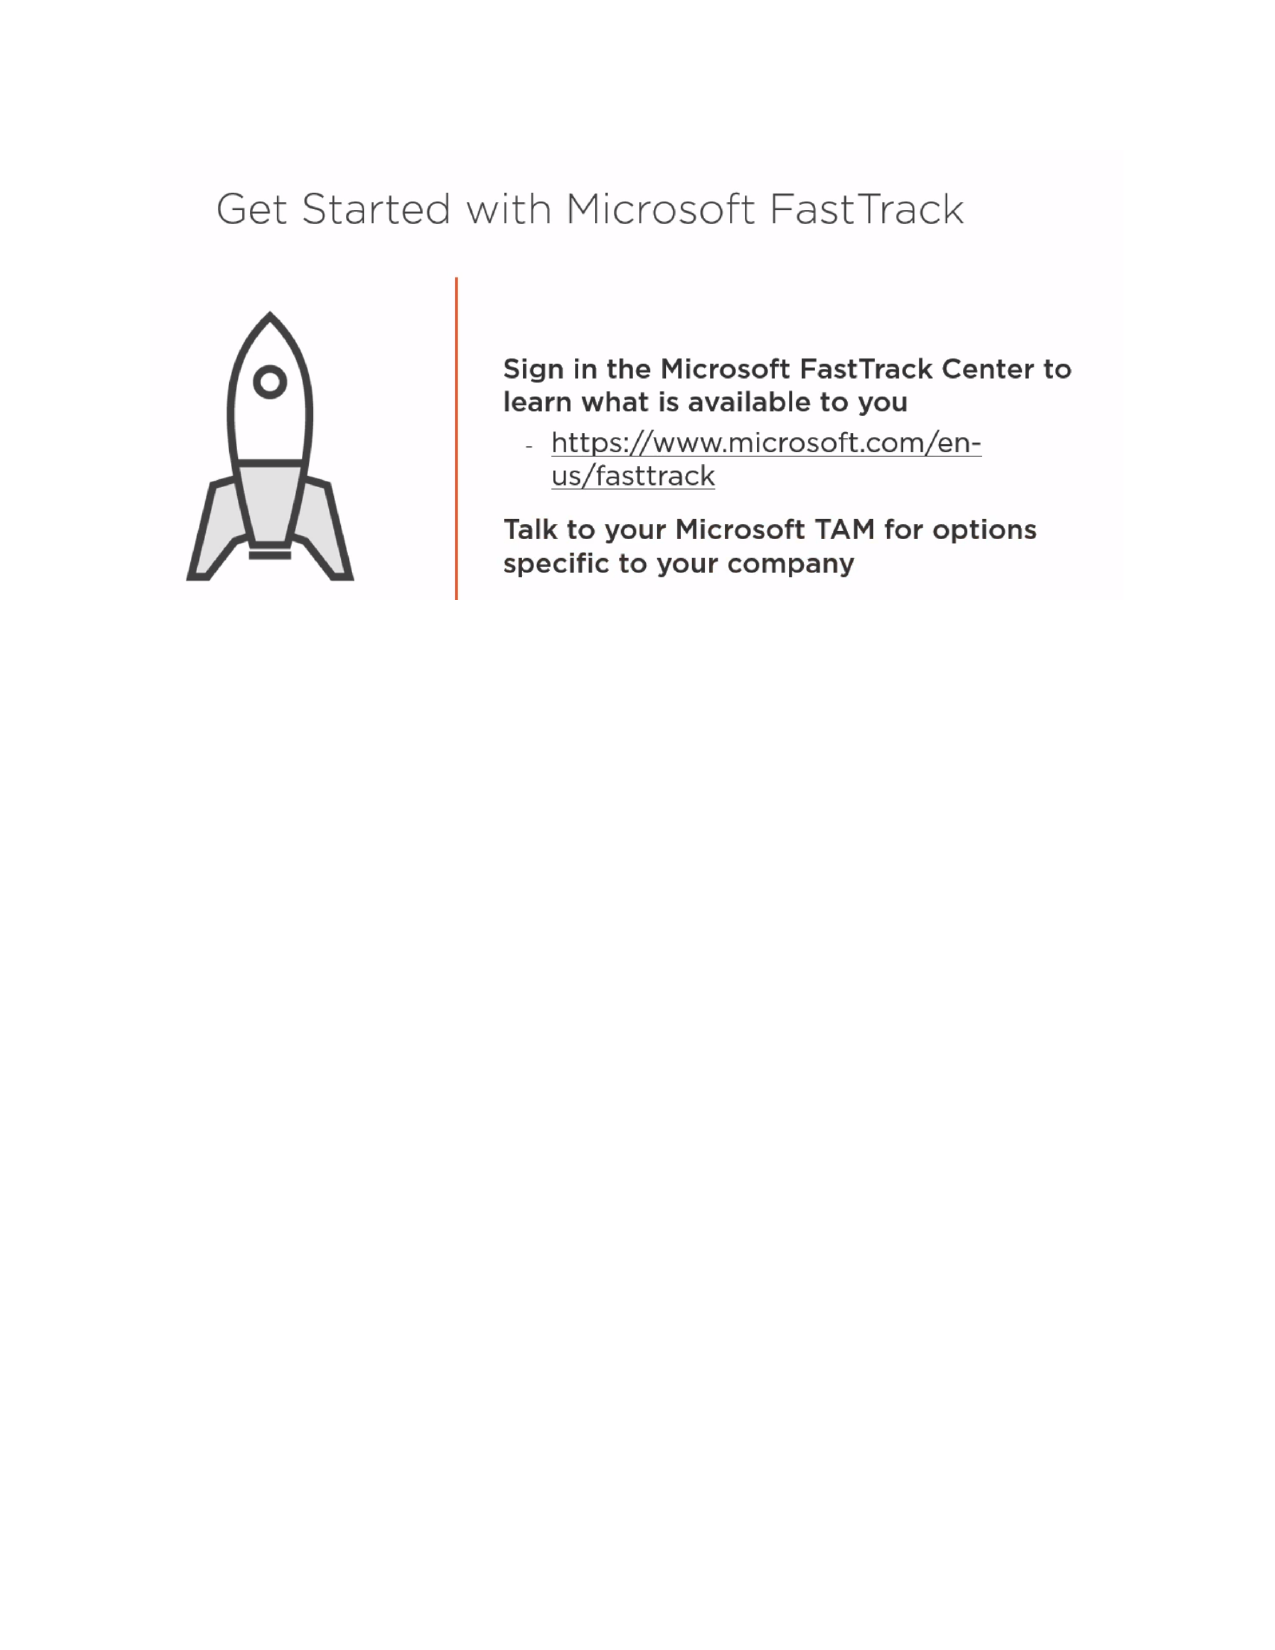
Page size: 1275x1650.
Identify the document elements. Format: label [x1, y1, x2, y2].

picture [150, 150, 1124, 600]
